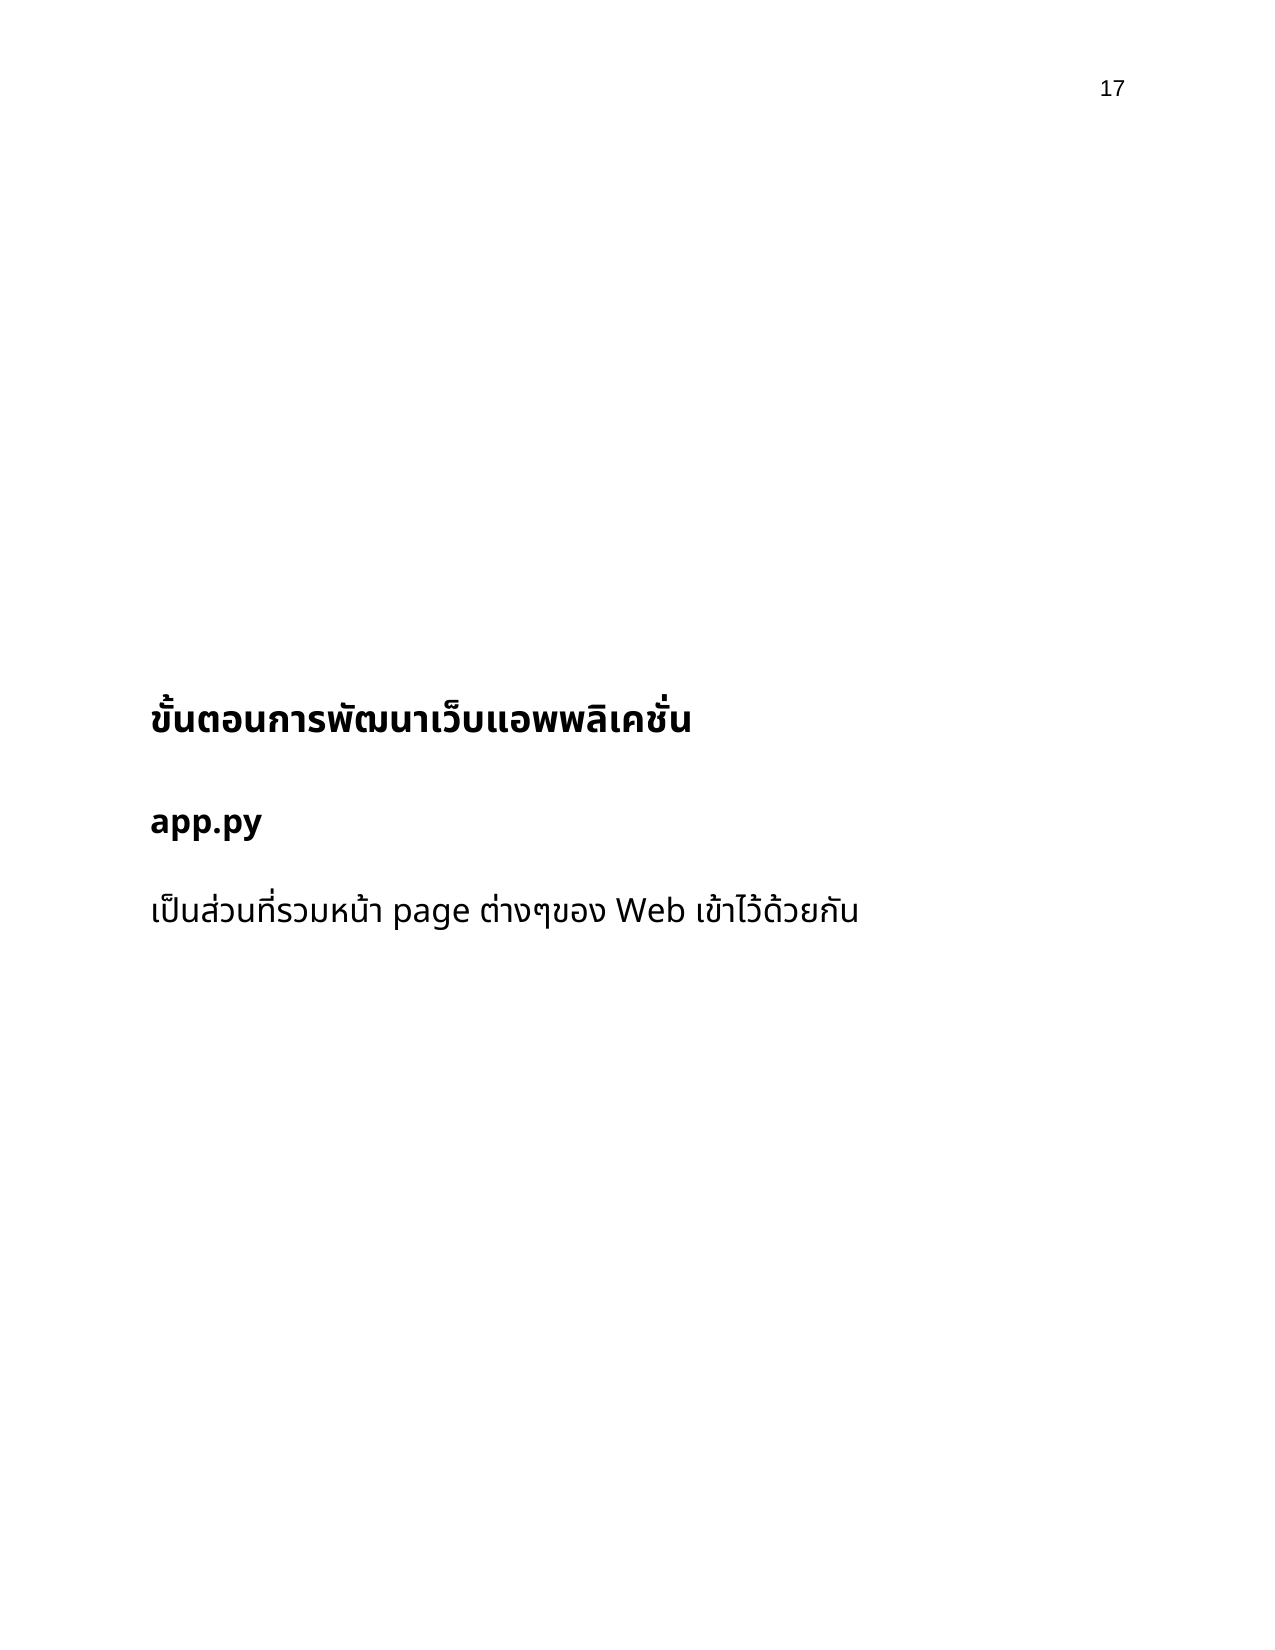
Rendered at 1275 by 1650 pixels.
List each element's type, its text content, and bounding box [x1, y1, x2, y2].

text app.py [150, 798, 1125, 843]
text เป็นส่วนที่รวมหน้า page ต่างๆของ Web เข้าไว้ด้วยกัน [150, 887, 1125, 938]
text ขั้นตอนการพัฒนาเว็บแอพพลิเคชั่น [150, 692, 1125, 749]
